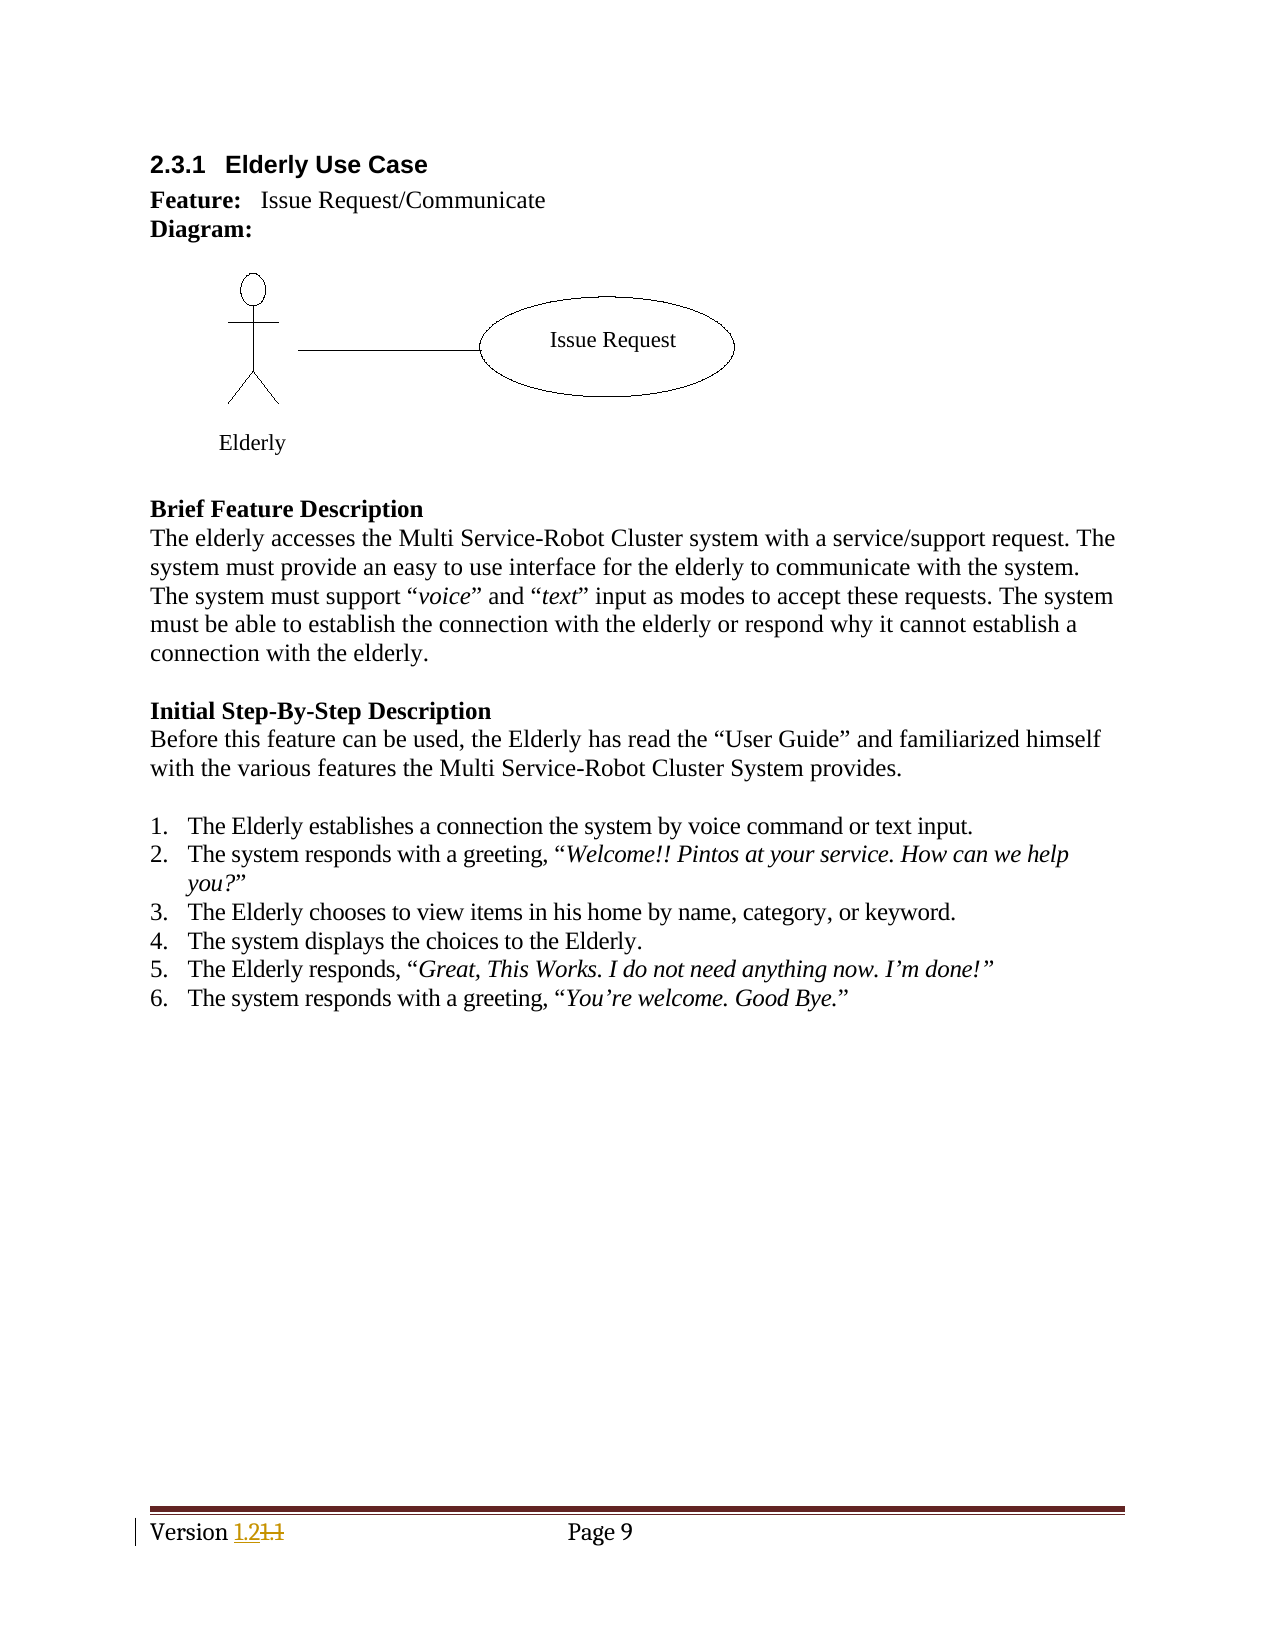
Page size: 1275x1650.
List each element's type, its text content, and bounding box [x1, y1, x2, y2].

subtitle 2.3.1 Elderly Use Case [150, 150, 1125, 179]
text Brief Feature Description [150, 494, 1125, 523]
text The system must support “voice” and “text” input as modes to accept these requests. The system must be able to establish the connection with the elderly or respond why it cannot establish a connection with the elderly. [150, 581, 1125, 667]
list The Elderly chooses to view items in his home by name, category, or keyword. [150, 897, 1125, 926]
text The elderly accesses the Multi Service-Robot Cluster system with a service/support request. The system must provide an easy to use interface for the elderly to communicate with the system. [150, 523, 1125, 581]
text Initial Step-By-Step Description [150, 696, 1125, 724]
list The system displays the choices to the Elderly. [150, 926, 1125, 954]
text Before this feature can be used, the Elderly has read the “User Guide” and familiarized himself with the various features the Multi Service-Robot Cluster System provides. [150, 724, 1125, 782]
text Diagram: [150, 214, 1125, 242]
list The Elderly establishes a connection the system by voice command or text input. [150, 811, 1125, 839]
text Feature: Issue Request/Communicate [150, 185, 1125, 214]
list The system responds with a greeting, “Welcome!! Pintos at your service. How can we help you?” [150, 839, 1125, 897]
list The Elderly responds, “Great, This Works. I do not need anything now. I’m done!” [150, 954, 1125, 983]
list The system responds with a greeting, “You’re welcome. Good Bye.” [150, 983, 1125, 1012]
